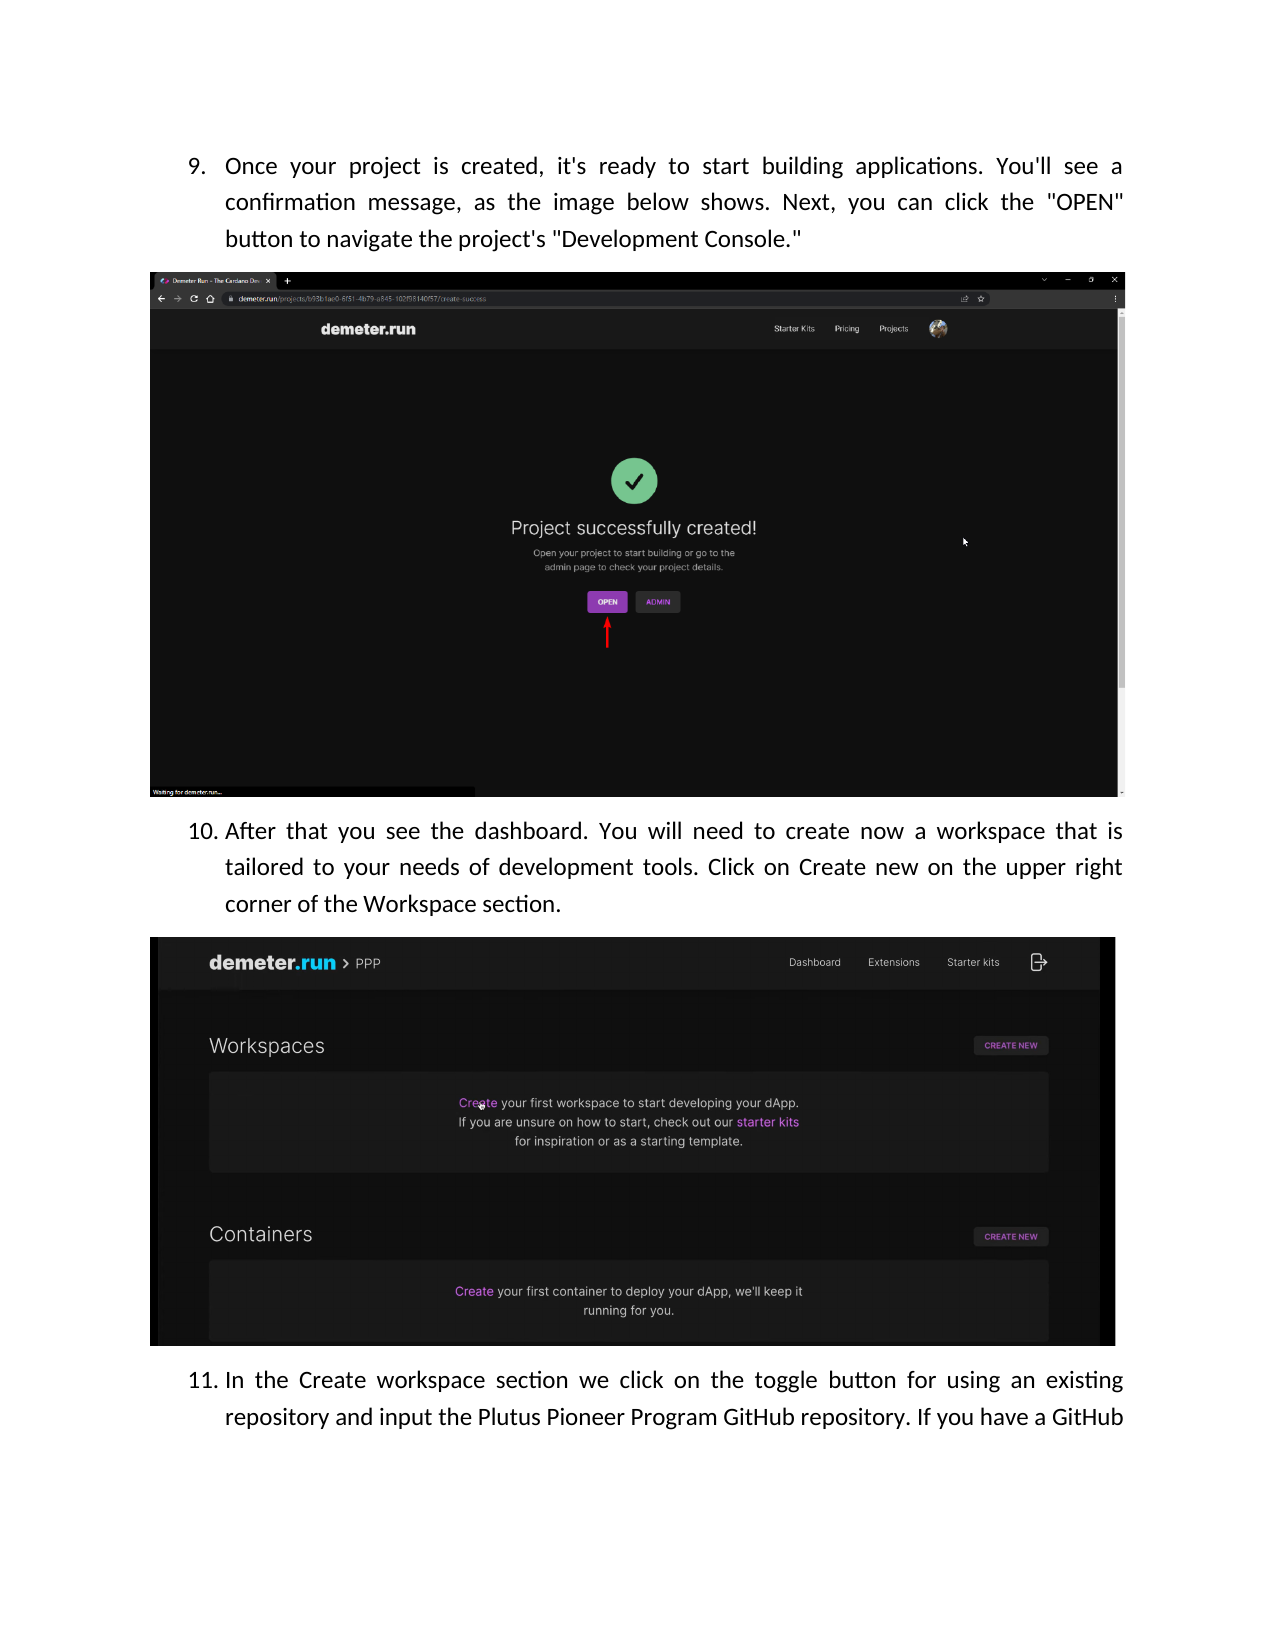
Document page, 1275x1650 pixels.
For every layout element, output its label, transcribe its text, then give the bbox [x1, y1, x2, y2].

picture [150, 937, 1116, 1346]
picture [150, 272, 1125, 797]
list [187, 1364, 1125, 1431]
list Once your project is created, it's ready to start building applications. You'll see a confirmation message, as the image below shows. Next, you can click the "OPEN" button to navigate the project's "Development Console." [187, 150, 1125, 254]
list After that you see the dashboard. You will need to create now a workspace that is tailored to your needs of development tools. Click on Create new on the upper right corner of the Workspace section. [187, 815, 1125, 918]
